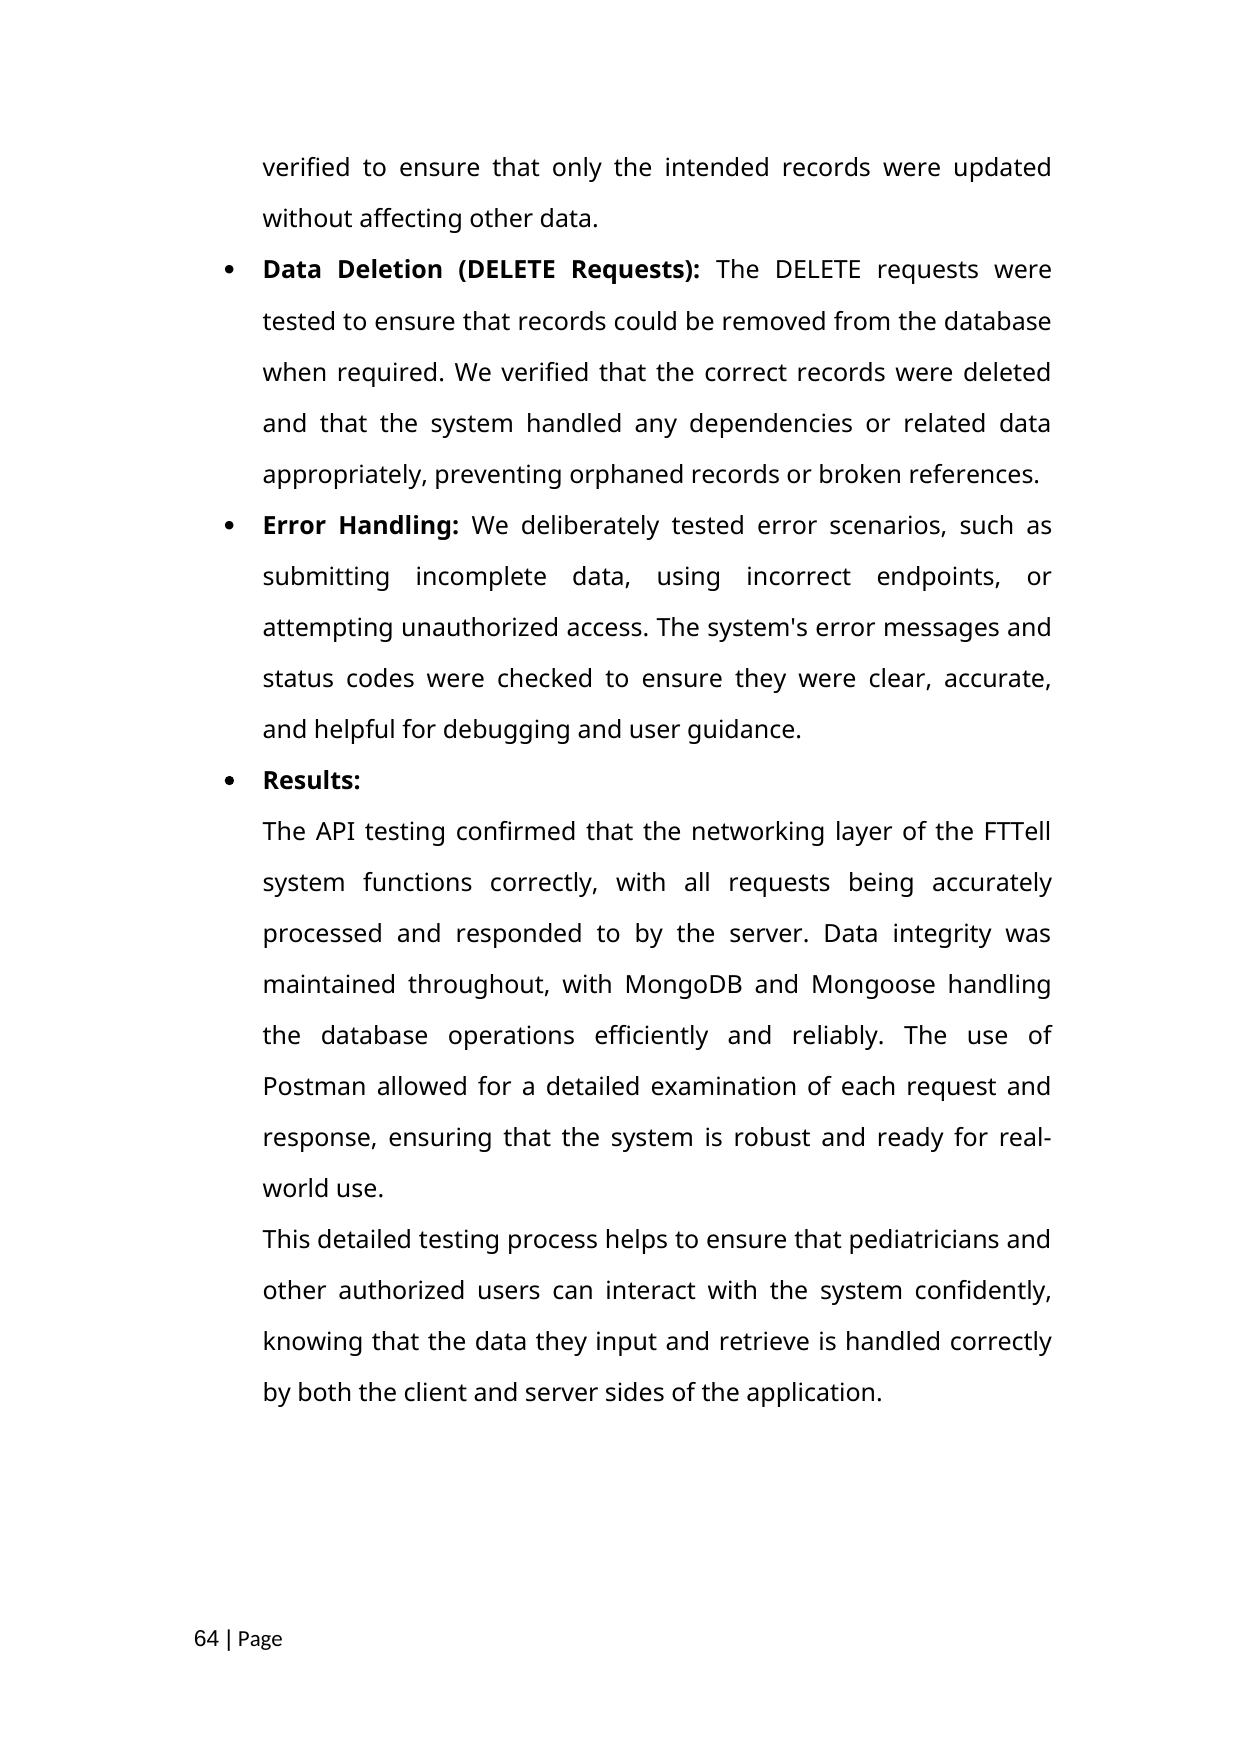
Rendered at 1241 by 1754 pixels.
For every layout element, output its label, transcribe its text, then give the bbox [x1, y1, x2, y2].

list Results: [225, 1069, 1053, 1103]
list Error Handling: We deliberately tested error scenarios, such as submitting incomplete data, using incorrect endpoints, or attempting unauthorized access. The system's error messages and status codes were checked to ensure they were clear, accurate, and helpful for debugging and user guidance. [225, 813, 1053, 1052]
list The API testing confirmed that the networking layer of the FTTell system functions correctly, with all requests being accurately processed and responded to by the server. Data integrity was maintained throughout, with MongoDB and Mongoose handling the database operations efficiently and reliably. The use of Postman allowed for a detailed examination of each request and response, ensuring that the system is robust and ready for real-world use. [262, 1120, 1053, 1511]
list Data Updates (PUT Requests): We tested the PUT endpoints to confirm that existing records could be updated correctly. This included modifying patient information, updating diagnostic results, and revising saved records. The system's response was verified to ensure that only the intended records were updated without affecting other data. [225, 252, 1053, 541]
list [225, 150, 1053, 235]
list Data Deletion (DELETE Requests): The DELETE requests were tested to ensure that records could be removed from the database when required. We verified that the correct records were deleted and that the system handled any dependencies or related data appropriately, preventing orphaned records or broken references. [225, 558, 1053, 797]
